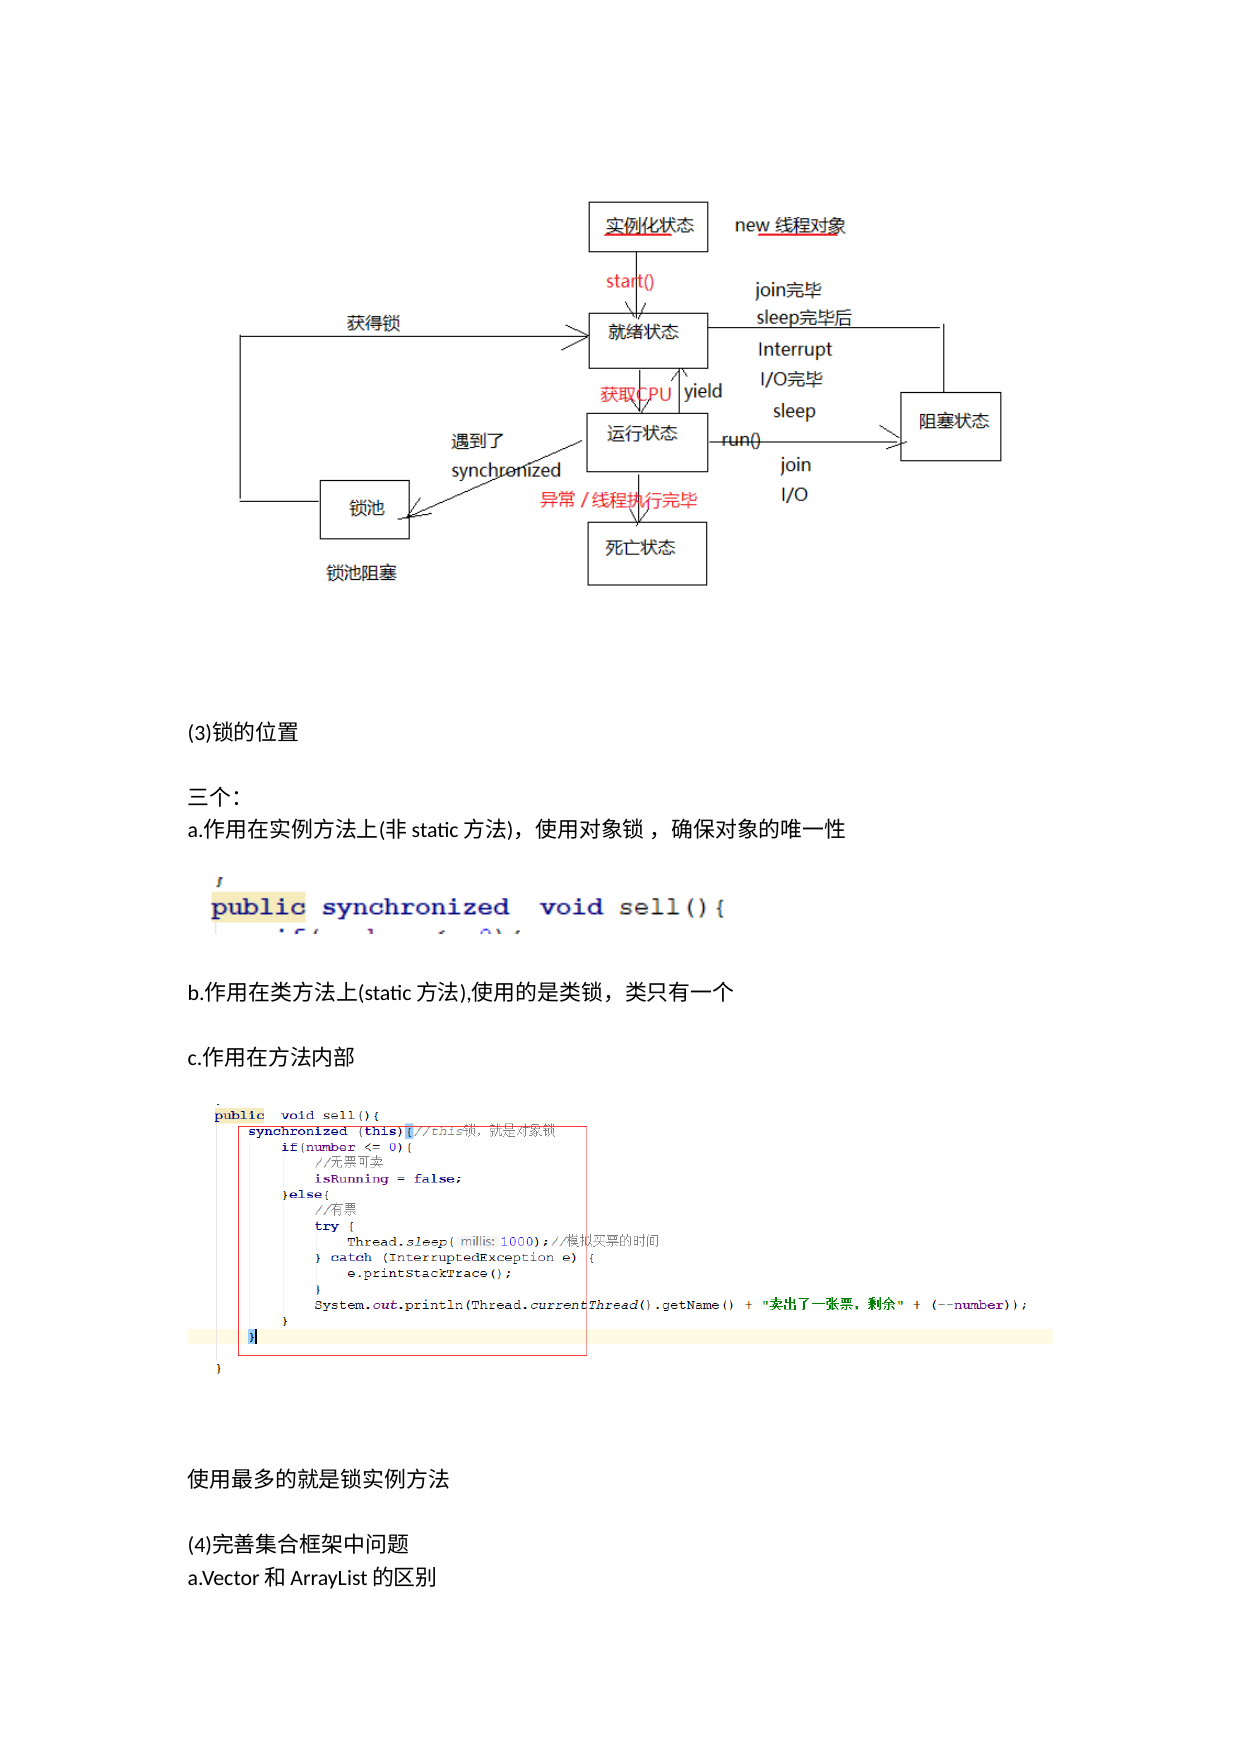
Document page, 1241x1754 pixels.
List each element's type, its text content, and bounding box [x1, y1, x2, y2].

picture [187, 877, 778, 934]
picture [187, 1104, 1053, 1388]
text c.作用在方法内部 [187, 1039, 1053, 1072]
text 三个： [187, 779, 1053, 812]
text (3)锁的位置 [187, 714, 1053, 747]
text a.Vector和ArrayList的区别 [187, 1559, 1053, 1592]
text a.作用在实例方法上(非static方法)，使用对象锁 ，确保对象的唯一性 [187, 812, 1053, 844]
text b.作用在类方法上(static方法),使用的是类锁，类只有一个 [187, 974, 1053, 1007]
picture [187, 162, 1053, 634]
text (4)完善集合框架中问题 [187, 1527, 1053, 1559]
text 使用最多的就是锁实例方法 [187, 1462, 1053, 1494]
